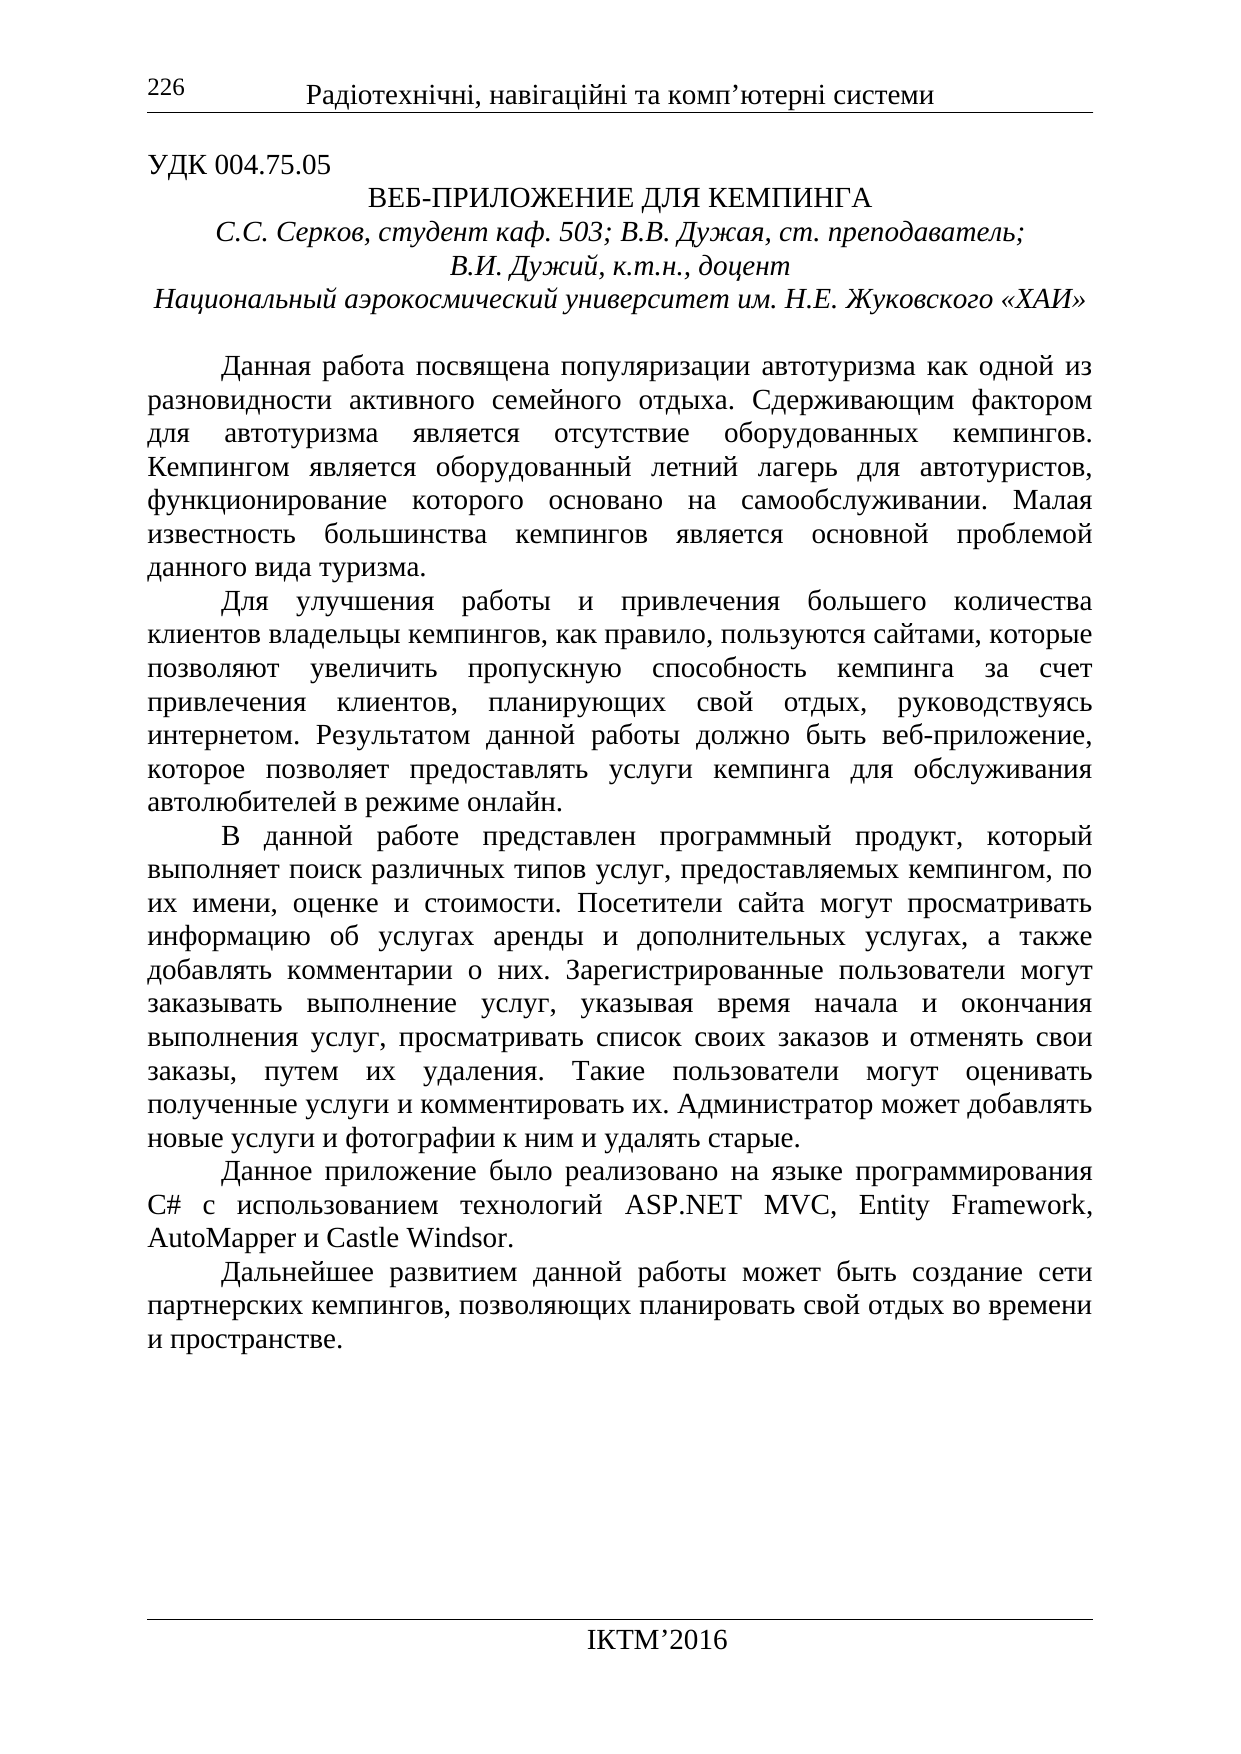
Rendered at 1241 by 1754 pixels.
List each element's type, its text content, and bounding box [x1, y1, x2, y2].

text УДК 004.75.05 [147, 147, 1093, 181]
text Национальный аэрокосмический университет им. Н.Е. Жуковского «ХАИ» [147, 281, 1093, 315]
text В.И. Дужий, к.т.н., доцент [147, 248, 1093, 281]
text Данная работа посвящена популяризации автотуризма как одной из разновидности активного семейного отдыха. Сдерживающим фактором для автотуризма является отсутствие оборудованных кемпингов. Кемпингом является оборудованный летний лагерь для автотуристов, функционирование которого основано на самообслуживании. Малая известность большинства кемпингов является основной проблемой данного вида туризма. [147, 348, 1093, 583]
text Данное приложение было реализовано на языке программирования С# с использованием технологий ASP.NET MVC, Entity Framework, AutoMapper и Castle Windsor. [147, 1153, 1093, 1254]
text Дальнейшее развитием данной работы может быть создание сети партнерских кемпингов, позволяющих планировать свой отдых во времени и пространстве. [147, 1254, 1093, 1354]
text В данной работе представлен программный продукт, который выполняет поиск различных типов услуг, предоставляемых кемпингом, по их имени, оценке и стоимости. Посетители сайта могут просматривать информацию об услугах аренды и дополнительных услугах, а также добавлять комментарии о них. Зарегистрированные пользователи могут заказывать выполнение услуг, указывая время начала и окончания выполнения услуг, просматривать список своих заказов и отменять свои заказы, путем их удаления. Такие пользователи могут оценивать полученные услуги и комментировать их. Администратор может добавлять новые услуги и фотографии к ним и удалять старые. [147, 818, 1093, 1153]
text С.С. Серков, студент каф. 503; В.В. Дужая, ст. преподаватель; [147, 214, 1093, 248]
text ВЕБ-ПРИЛОЖЕНИЕ ДЛЯ КЕМПИНГА [147, 181, 1093, 214]
text Для улучшения работы и привлечения большего количества клиентов владельцы кемпингов, как правило, пользуются сайтами, которые позволяют увеличить пропускную способность кемпинга за счет привлечения клиентов, планирующих свой отдых, руководствуясь интернетом. Результатом данной работы должно быть веб-приложение, которое позволяет предоставлять услуги кемпинга для обслуживания автолюбителей в режиме онлайн. [147, 583, 1093, 818]
